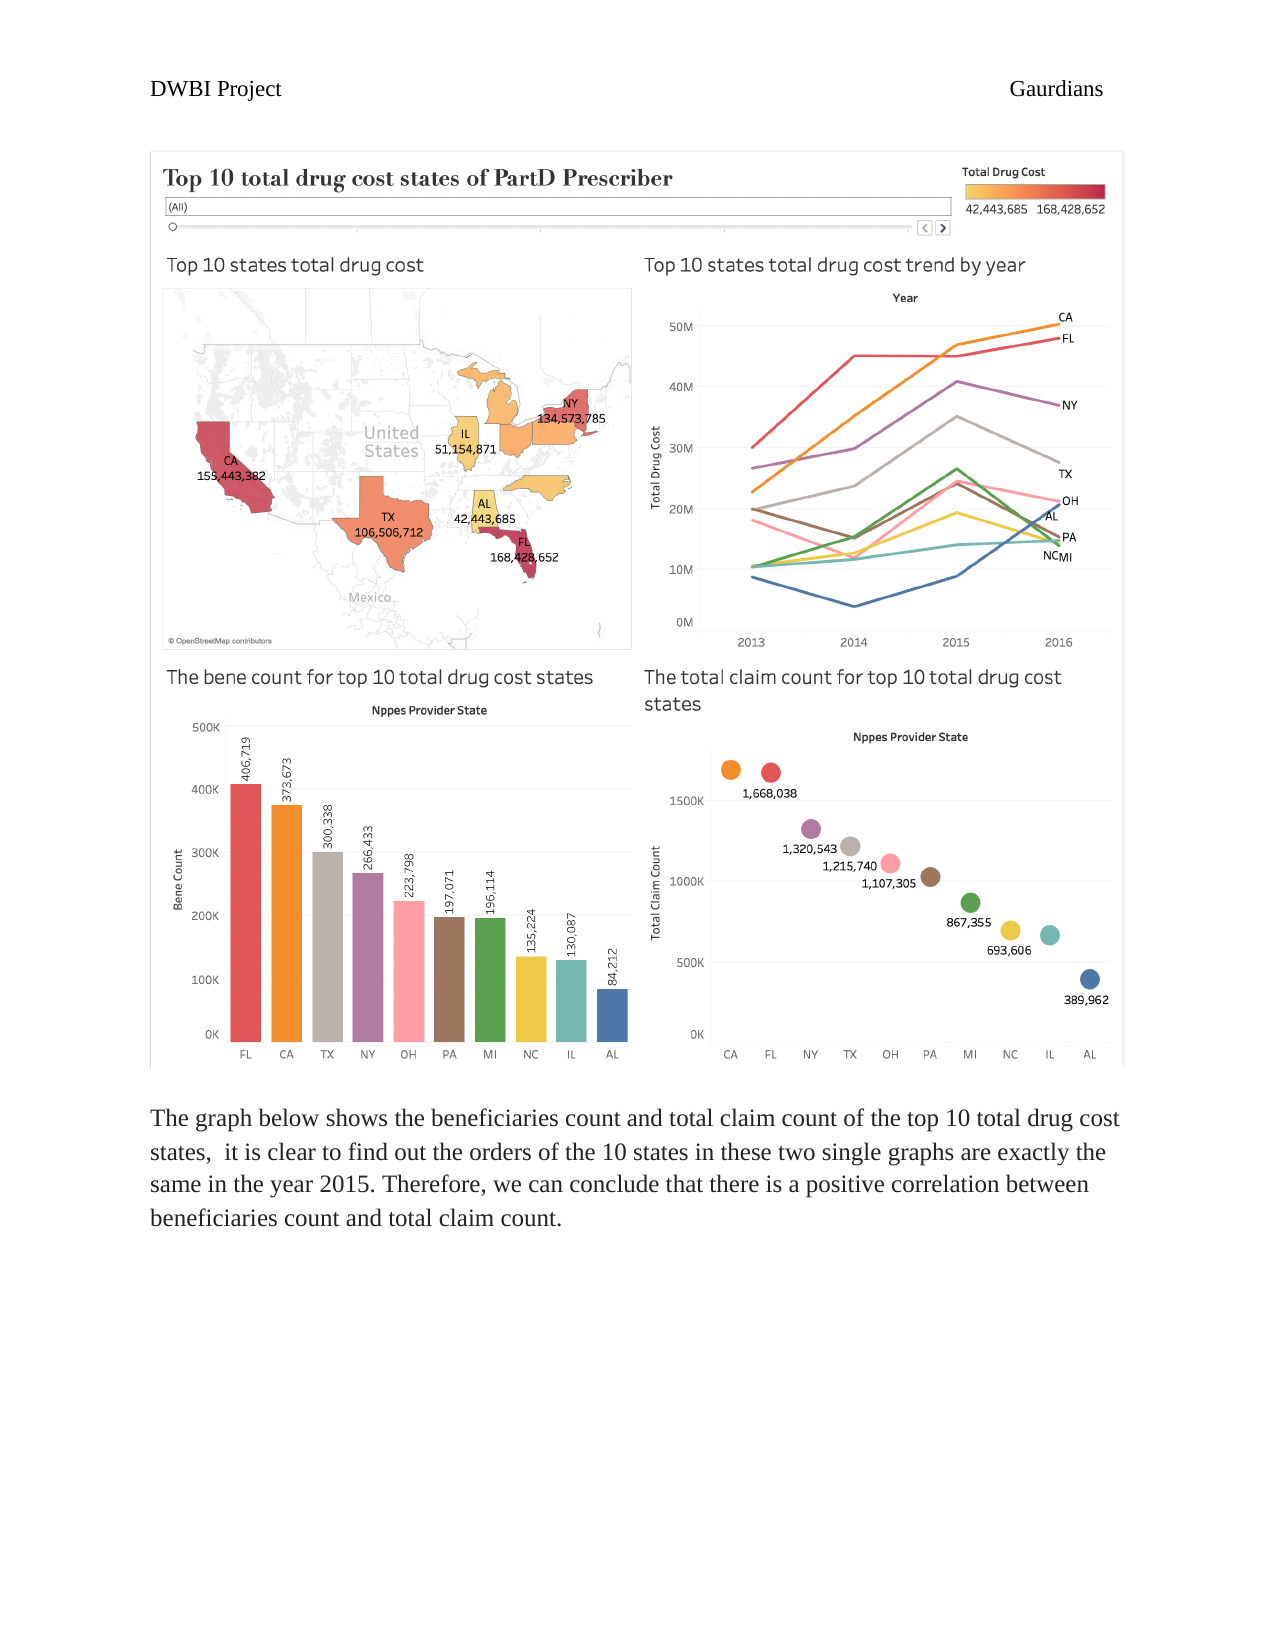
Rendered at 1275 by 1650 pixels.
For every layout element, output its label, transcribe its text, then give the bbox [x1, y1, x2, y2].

text states, it is clear to find out the orders of the 10 states in these two single graphs are exactly the same in the year 2015. Therefore, we can conclude that there is a positive correlation between beneficiaries count and total claim count. [150, 1137, 1125, 1231]
picture [150, 150, 1125, 1067]
text The graph below shows the beneficiaries count and total claim count of the top 10 total drug cost [150, 1103, 1125, 1132]
